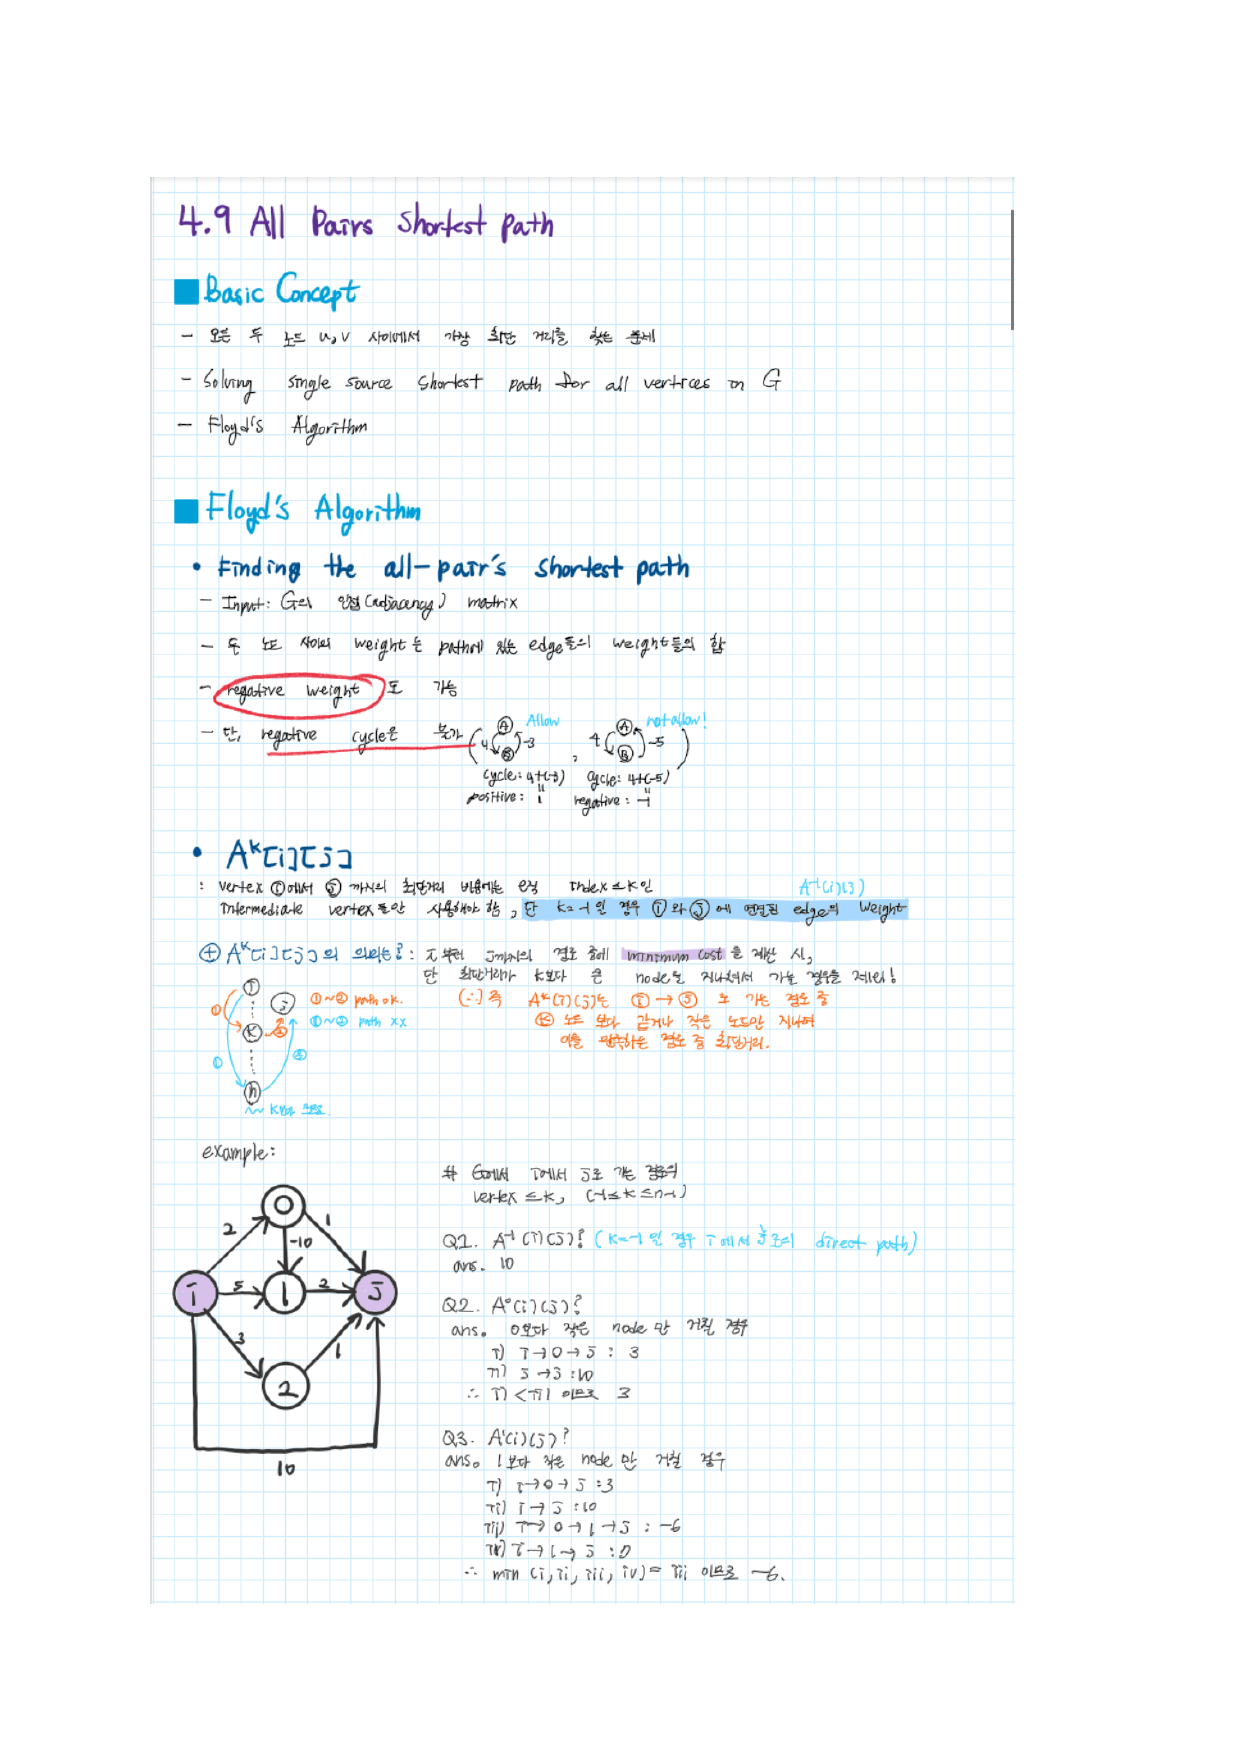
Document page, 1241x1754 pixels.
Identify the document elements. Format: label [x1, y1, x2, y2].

picture [150, 177, 1015, 1604]
